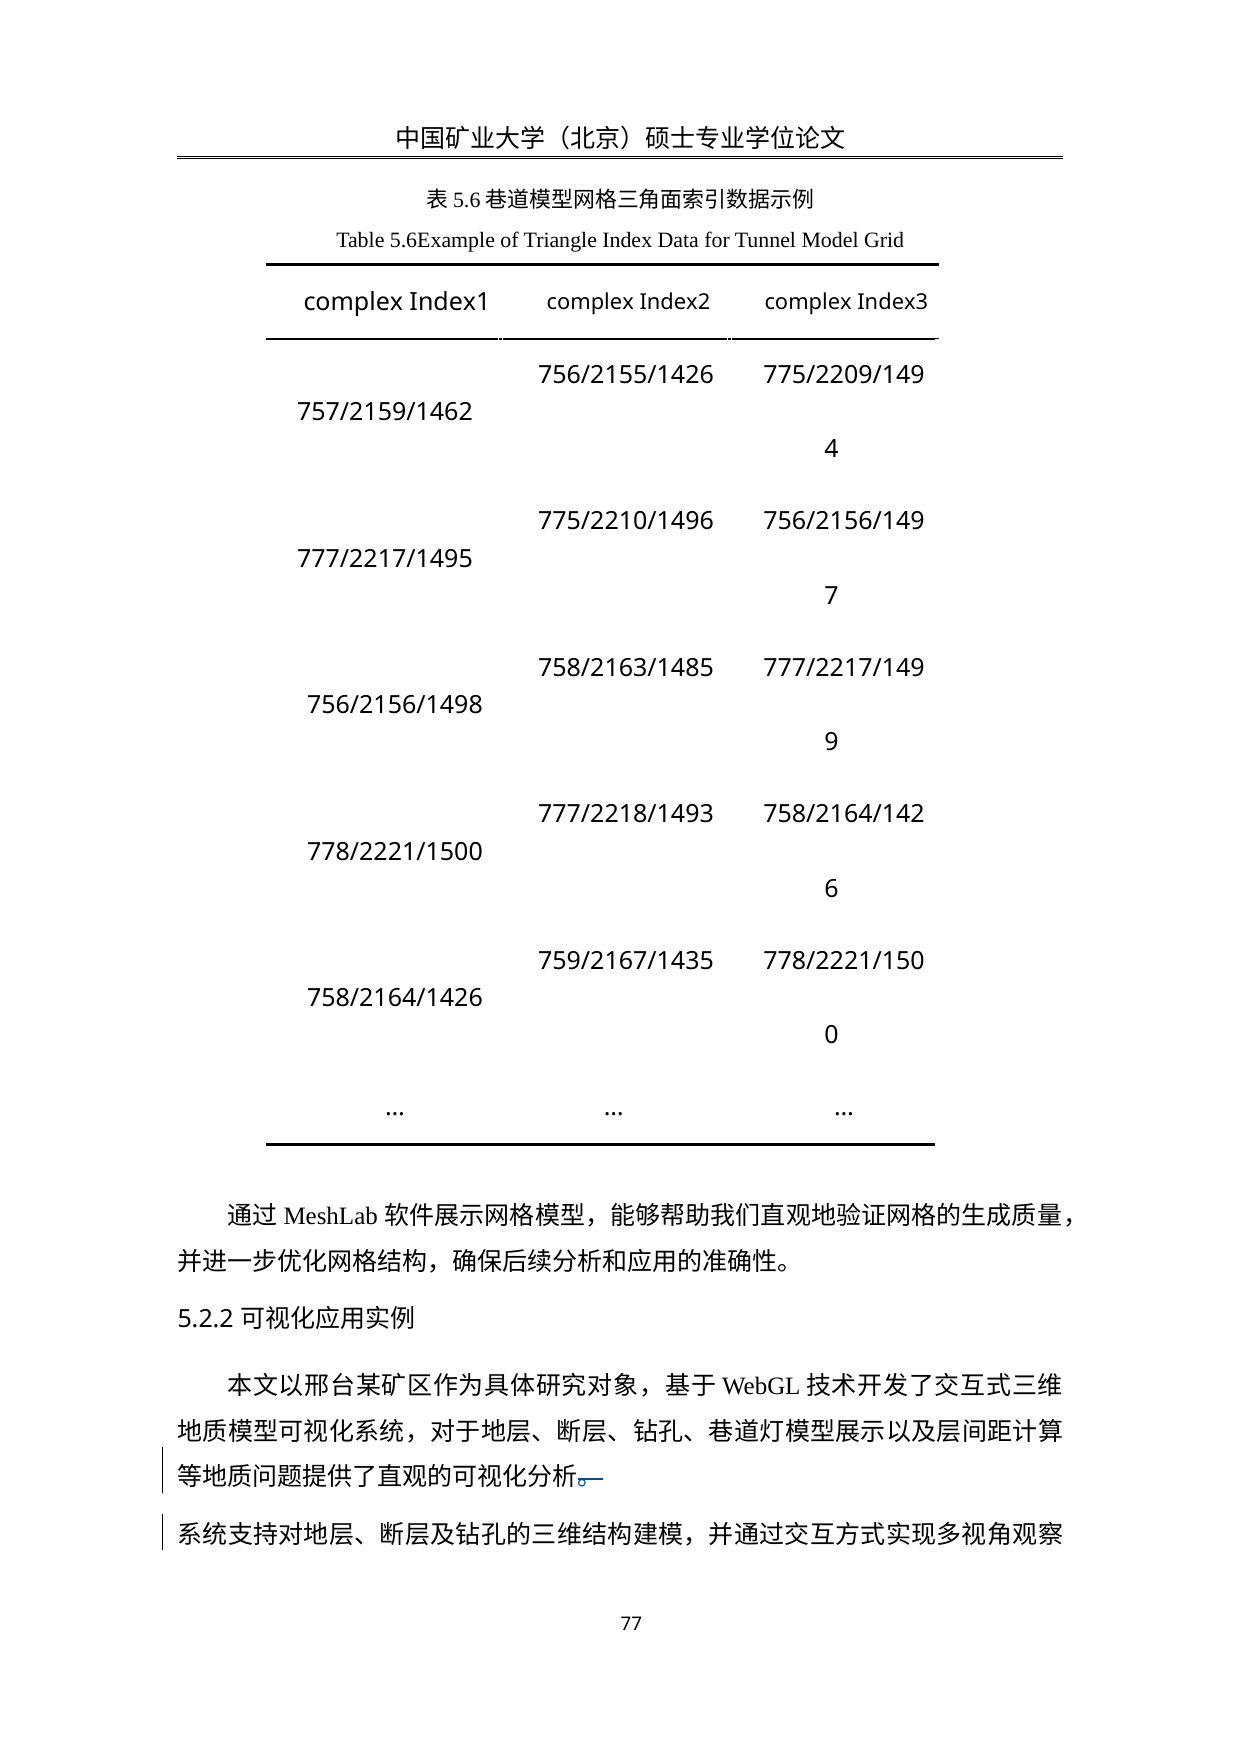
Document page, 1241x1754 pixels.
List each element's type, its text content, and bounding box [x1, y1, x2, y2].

text 本文以邢台某矿区作为具体研究对象，基于WebGL技术开发了交互式三维地质模型可视化系统，对于地层、断层、钻孔、巷道灯模型展示以及层间距计算等地质问题提供了直观的可视化分析 [177, 1366, 1063, 1493]
table_cell … [499, 1072, 727, 1143]
table_cell 758/2163/1485 [499, 633, 727, 778]
table_cell 756/2156/1498 [266, 633, 498, 778]
table_header complex Index2 [503, 266, 731, 337]
text 通过 MeshLab 软件展示网格模型，能够帮助我们直观地验证网格的生成质量，并进一步优化网格结构，确保后续分析和应用的准确性。 [177, 1196, 1063, 1277]
table_cell 758/2164/1426 [266, 925, 498, 1071]
table_cell 775/2209/1494 [728, 340, 935, 485]
table_cell … [266, 1072, 498, 1143]
text Table 5.6Example of Triangle Index Data for Tunnel Model Grid [177, 223, 1063, 257]
table_cell 778/2221/1500 [728, 925, 935, 1071]
table_cell 777/2217/1495 [266, 486, 498, 631]
table_cell 777/2217/1499 [728, 633, 935, 778]
table_cell 777/2218/1493 [499, 779, 727, 924]
table_header complex Index1 [266, 266, 502, 337]
text 5.2.2 可视化应用实例 [177, 1299, 1063, 1335]
table_cell 757/2159/1462 [266, 340, 498, 485]
table_cell 756/2155/1426 [499, 340, 727, 485]
text 表5.6 巷道模型网格三角面索引数据示例 [177, 181, 1063, 215]
table_cell 759/2167/1435 [499, 925, 727, 1071]
table_cell … [728, 1072, 935, 1143]
table_cell 756/2156/1497 [728, 486, 935, 631]
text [177, 1514, 1063, 1550]
table_cell 778/2221/1500 [266, 779, 498, 924]
table_cell 758/2164/1426 [728, 779, 935, 924]
table_header complex Index3 [732, 266, 939, 337]
table_cell 775/2210/1496 [499, 486, 727, 631]
